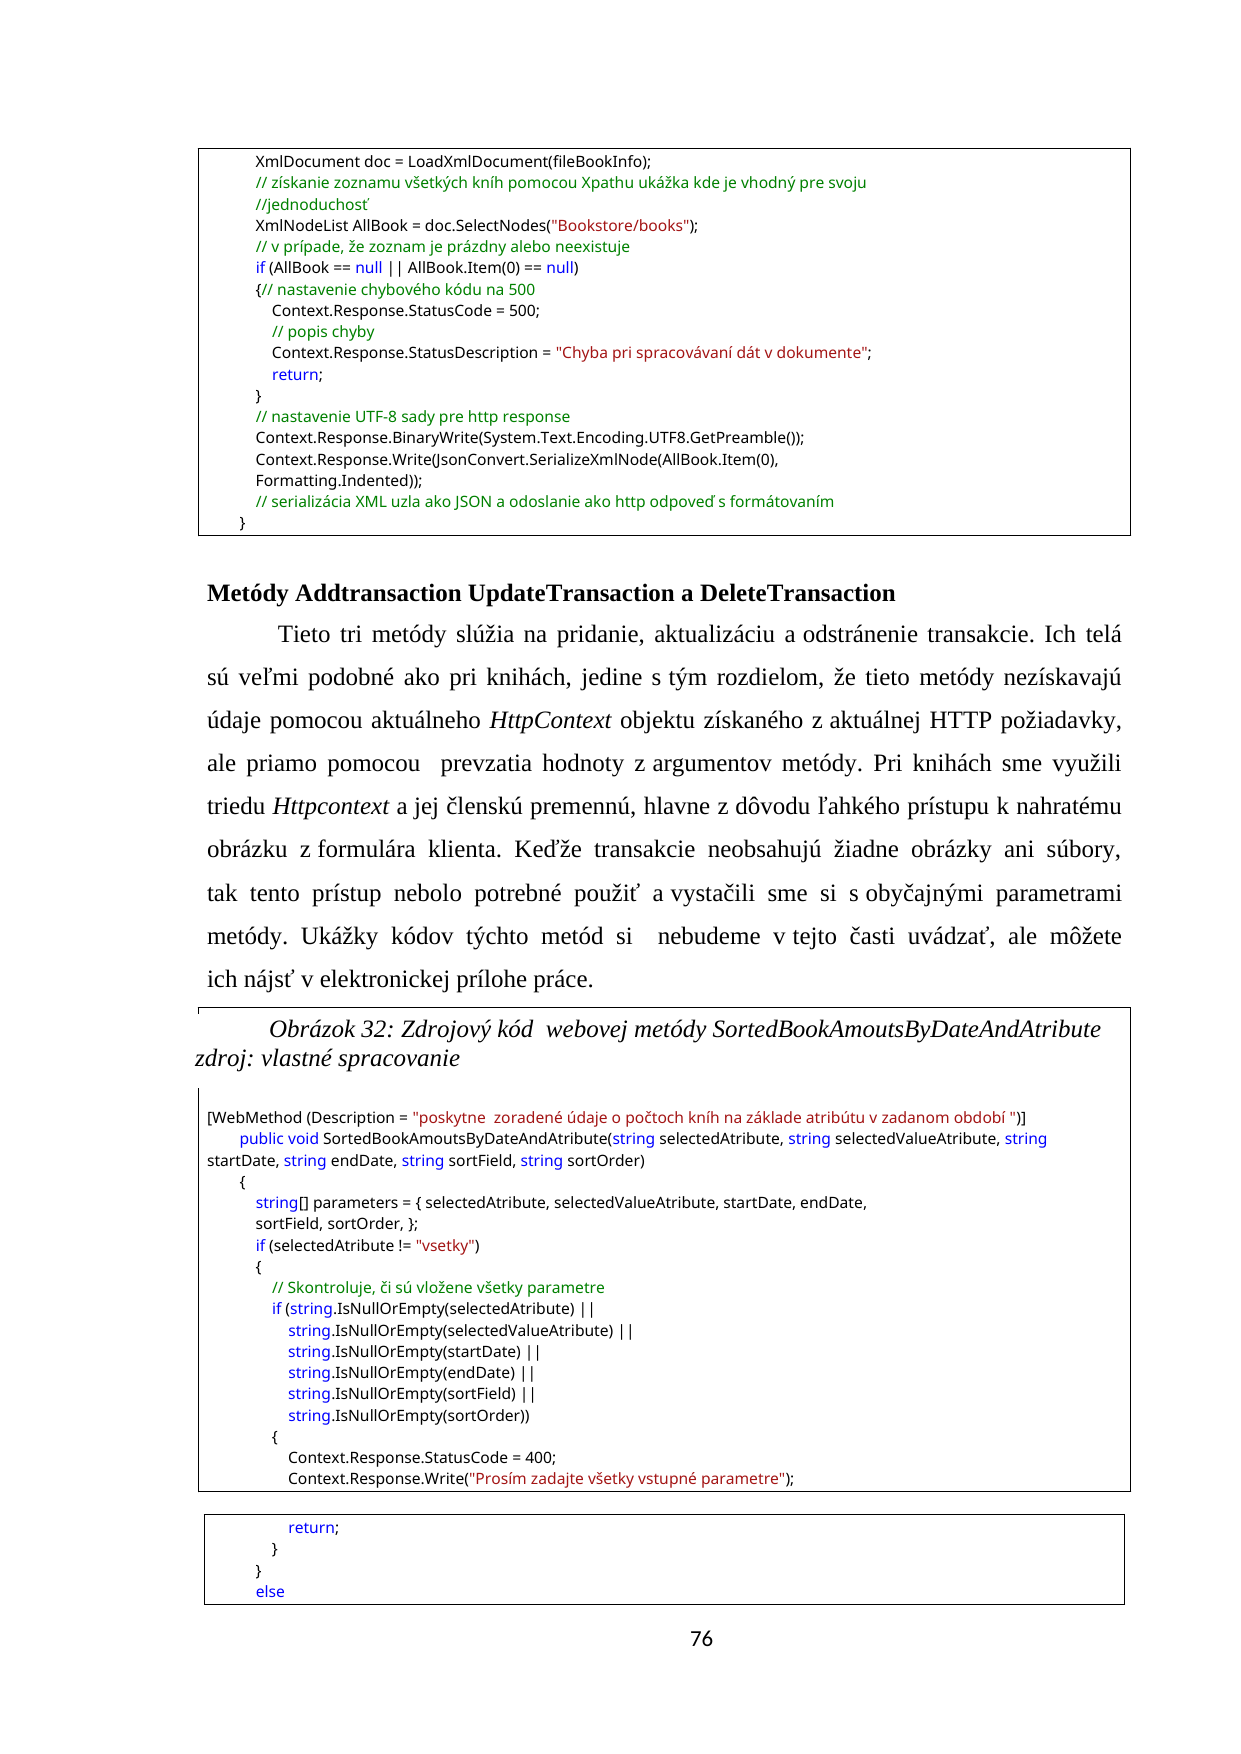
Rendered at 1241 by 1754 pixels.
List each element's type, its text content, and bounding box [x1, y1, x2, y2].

text { [207, 1426, 1122, 1447]
text if (AllBook == null || AllBook.Item(0) == null) [207, 257, 1122, 278]
text Tieto tri metódy slúžia na pridanie, aktualizáciu a odstránenie transakcie. Ich telá sú veľmi podobné ako pri knihách, jedine s tým rozdielom, že tieto metódy nezískavajú údaje pomocou aktuálneho HttpContext objektu získaného z aktuálnej HTTP požiadavky, ale priamo pomocou prevzatia hodnoty z argumentov metódy. Pri knihách sme využili triedu Httpcontext a jej členskú premennú, hlavne z dôvodu ľahkého prístupu k nahratému obrázku z formulára klienta. Keďže transakcie neobsahujú žiadne obrázky ani súbory, tak tento prístup nebolo potrebné použiť a vystačili sme si s obyčajnými parametrami metódy. Ukážky kódov týchto metód si nebudeme v tejto časti uvádzať, ale môžete ich nájsť v elektronickej prílohe práce. [207, 619, 1122, 993]
text XmlDocument doc = LoadXmlDocument(fileBookInfo); [199, 149, 1130, 172]
text sortField, sortOrder, }; [207, 1213, 1122, 1234]
text Context.Response.StatusCode = 500; [207, 299, 1122, 321]
text if (selectedAtribute != "vsetky") [207, 1234, 1122, 1256]
text // popis chyby [207, 321, 1122, 342]
text // získanie zoznamu všetkých kníh pomocou Xpathu ukážka kde je vhodný pre svoju [207, 172, 1122, 193]
text { [207, 1171, 1122, 1192]
text Metódy Addtransaction UpdateTransaction a DeleteTransaction [207, 578, 1122, 606]
text } [207, 1538, 1122, 1559]
text Context.Response.BinaryWrite(System.Text.Encoding.UTF8.GetPreamble()); [207, 427, 1122, 448]
text Context.Response.Write("Prosím zadajte všetky vstupné parametre"); [199, 1465, 1130, 1491]
text { [207, 1256, 1122, 1277]
text string[] parameters = { selectedAtribute, selectedValueAtribute, startDate, endDate, [207, 1192, 1122, 1213]
text Context.Response.Write(JsonConvert.SerializeXmlNode(AllBook.Item(0), [207, 448, 1122, 469]
text // Skontroluje, či sú vložene všetky parametre [207, 1277, 1122, 1298]
text else [205, 1577, 1124, 1604]
text return; [207, 363, 1122, 384]
text if (string.IsNullOrEmpty(selectedAtribute) || [207, 1298, 1122, 1319]
text // nastavenie UTF-8 sady pre http response [207, 406, 1122, 427]
text string.IsNullOrEmpty(sortOrder)) [207, 1404, 1122, 1426]
text Context.Response.StatusCode = 400; [207, 1447, 1122, 1465]
text } [207, 384, 1122, 406]
text public void SortedBookAmoutsByDateAndAtribute(string selectedAtribute, string selectedValueAtribute, string startDate, string endDate, string sortField, string sortOrder) [207, 1128, 1122, 1171]
text } [207, 1559, 1122, 1577]
text string.IsNullOrEmpty(startDate) || [207, 1341, 1122, 1362]
text Context.Response.StatusDescription = "Chyba pri spracovávaní dát v dokumente"; [207, 342, 1122, 363]
text //jednoduchosť [207, 193, 1122, 214]
text XmlNodeList AllBook = doc.SelectNodes("Bookstore/books"); [207, 214, 1122, 236]
text {// nastavenie chybového kódu na 500 [207, 278, 1122, 299]
text // serializácia XML uzla ako JSON a odoslanie ako http odpoveď s formátovaním [207, 491, 1122, 509]
text return; [205, 1515, 1124, 1538]
text string.IsNullOrEmpty(selectedValueAtribute) || [207, 1319, 1122, 1341]
text // v prípade, že zoznam je prázdny alebo neexistuje [207, 236, 1122, 257]
text string.IsNullOrEmpty(endDate) || [207, 1362, 1122, 1383]
text string.IsNullOrEmpty(sortField) || [207, 1383, 1122, 1404]
text Formatting.Indented)); [207, 469, 1122, 491]
text } [199, 509, 1130, 535]
text [WebMethod (Description = "poskytne zoradené údaje o počtoch kníh na základe atribútu v zadanom období ")] [199, 1008, 1130, 1128]
